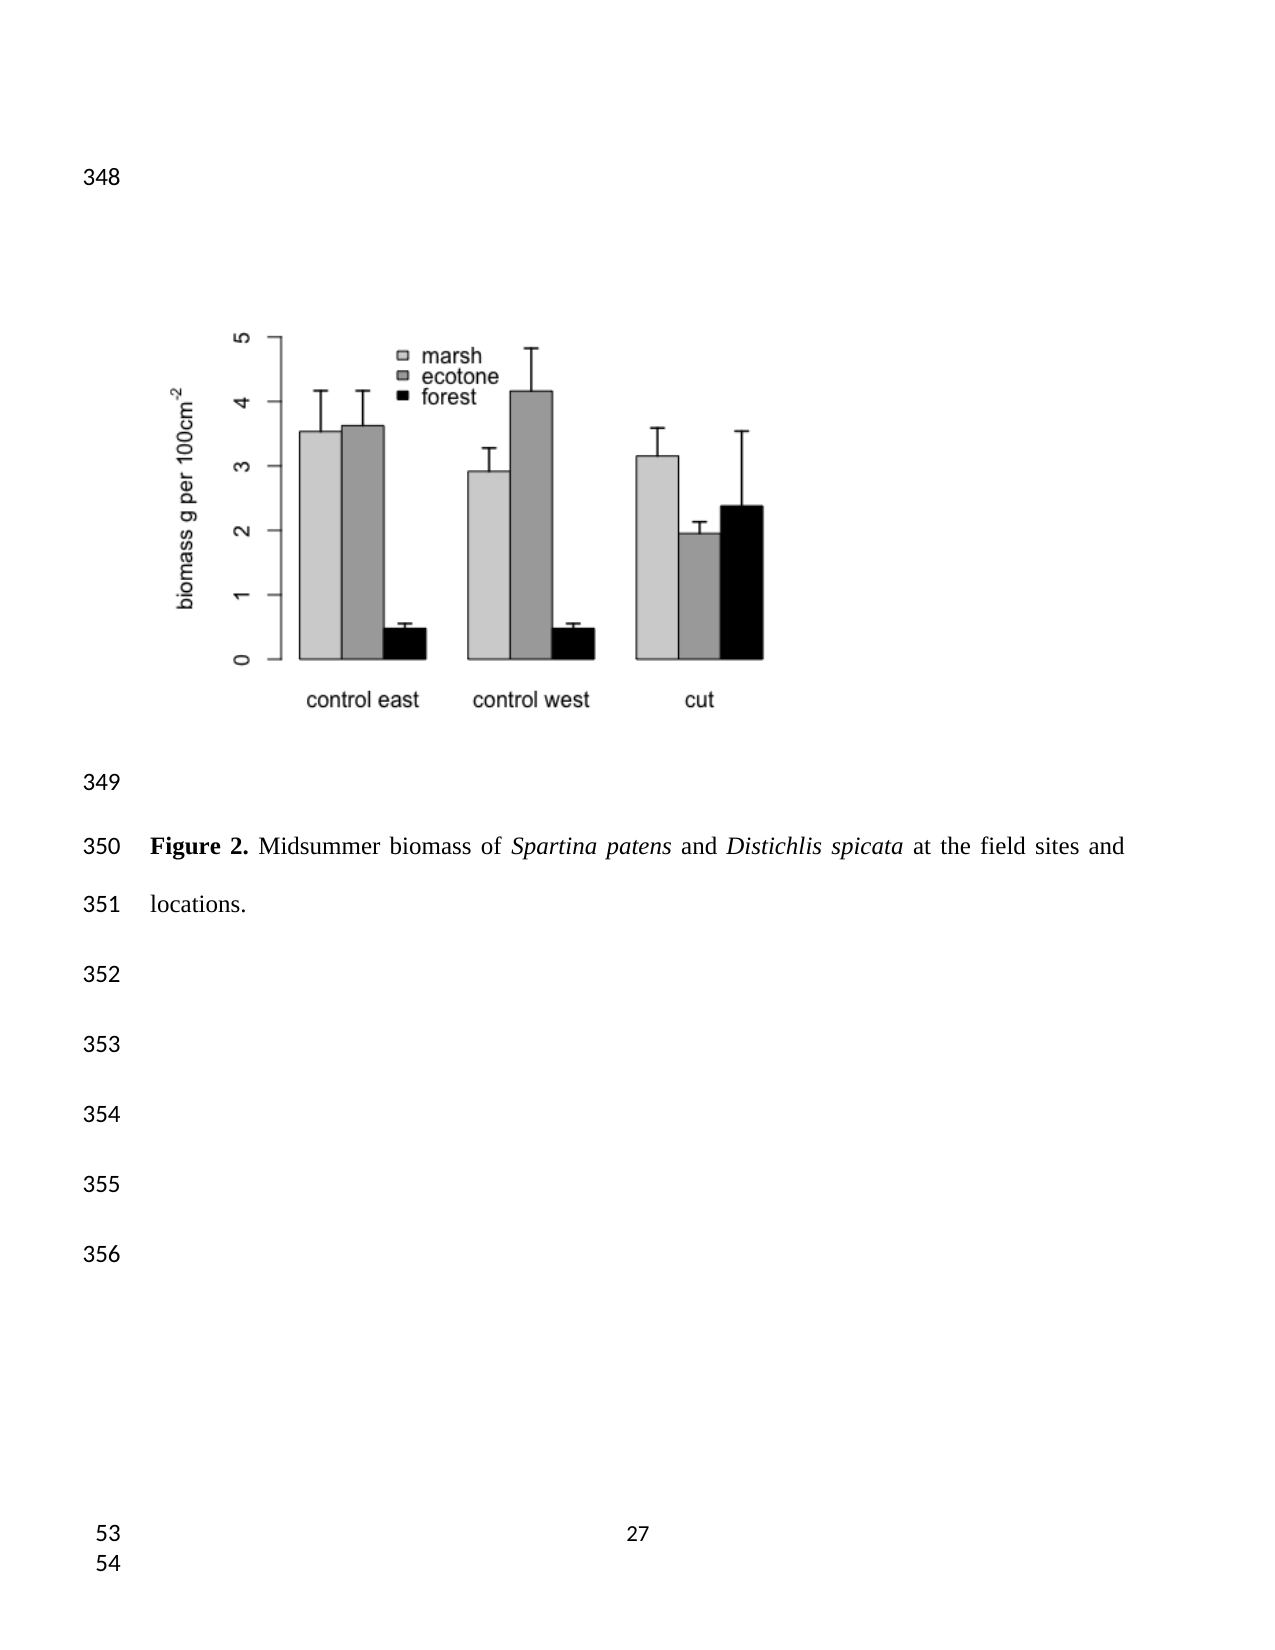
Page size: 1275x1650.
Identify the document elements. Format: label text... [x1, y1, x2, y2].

picture [150, 232, 834, 791]
text Figure 2. Midsummer biomass of Spartina patens and Distichlis spicata at the field sites and locations. [150, 831, 1125, 918]
